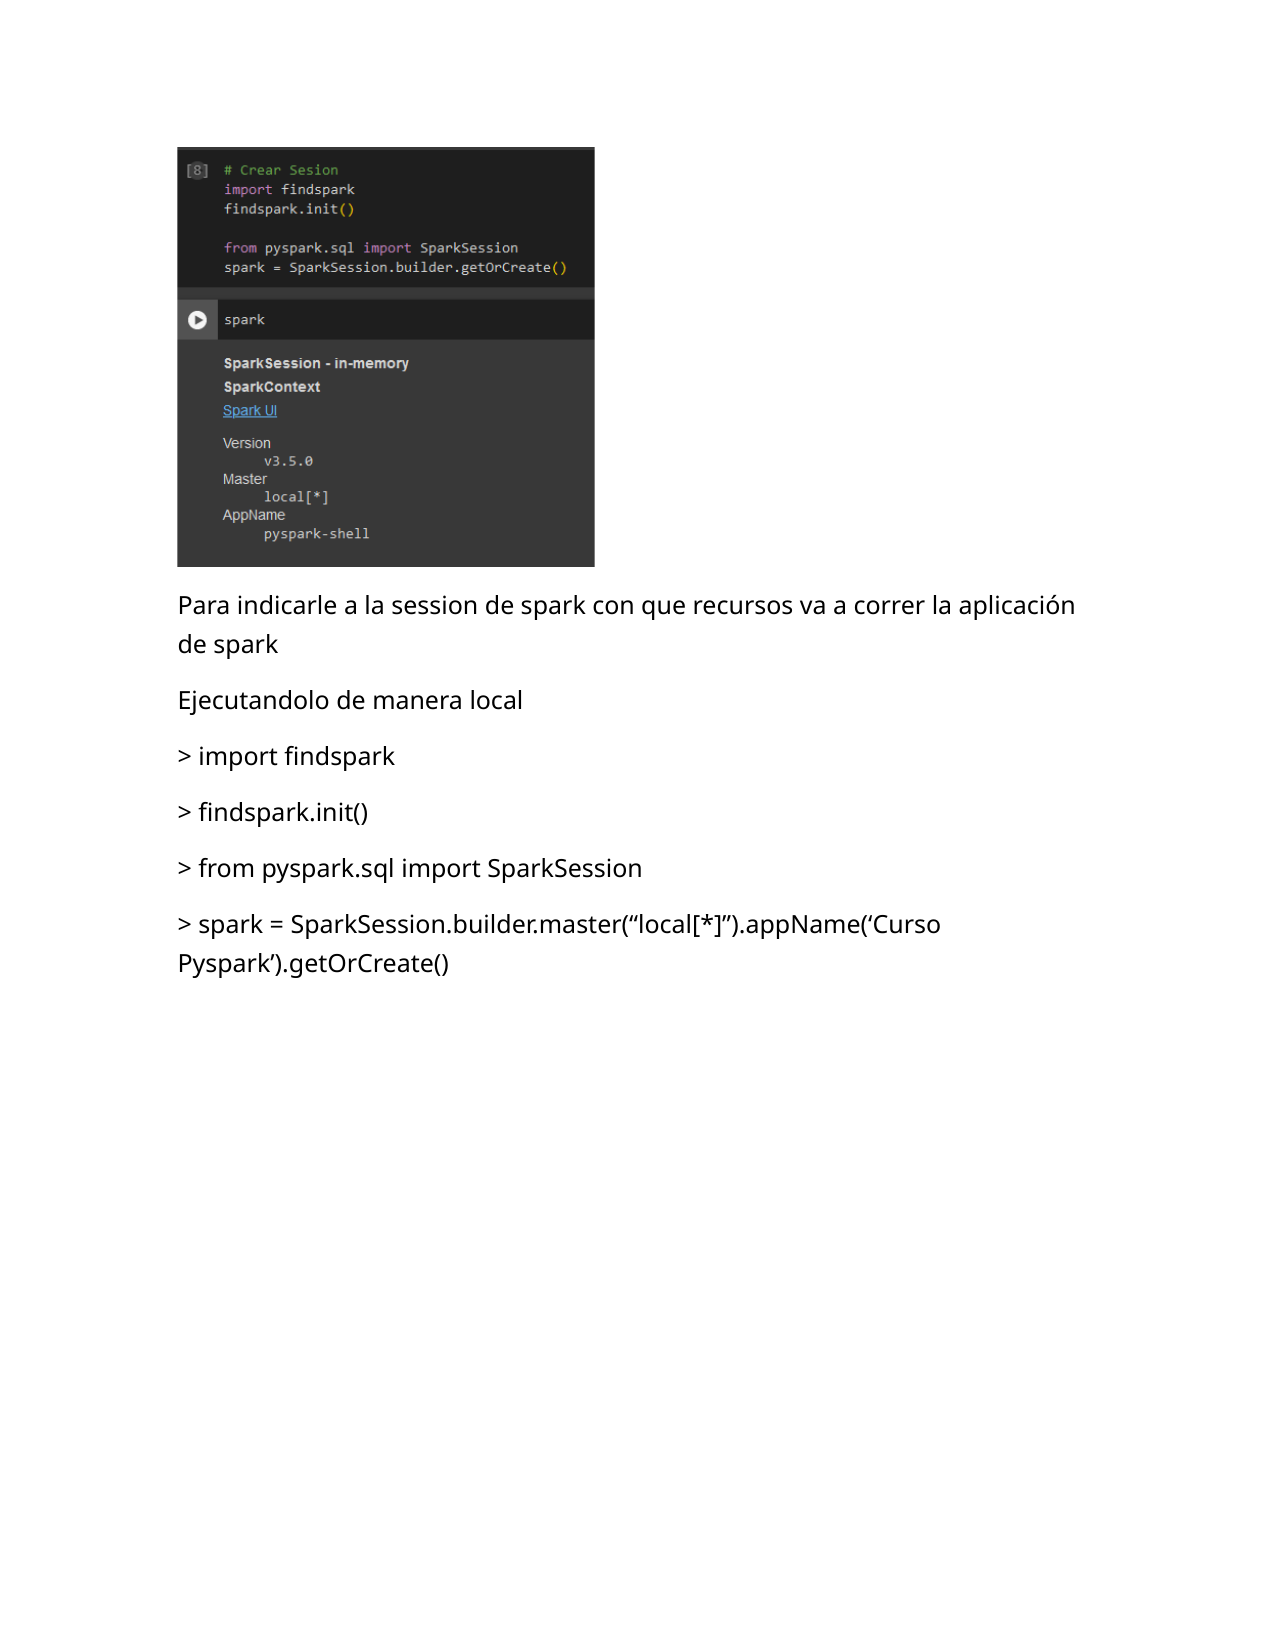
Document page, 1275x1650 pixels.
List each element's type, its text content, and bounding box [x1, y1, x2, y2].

text > findspark.init() [177, 794, 1098, 829]
text Ejecutandolo de manera local [177, 683, 1098, 717]
text > import findspark [177, 739, 1098, 773]
picture [177, 147, 595, 567]
text > from pyspark.sql import SparkSession [177, 850, 1098, 884]
text > spark = SparkSession.builder.master(“local[*]”).appName(‘Curso Pyspark’).getOrCreate() [177, 906, 1098, 979]
text Para indicarle a la session de spark con que recursos va a correr la aplicación de spark [177, 588, 1098, 661]
